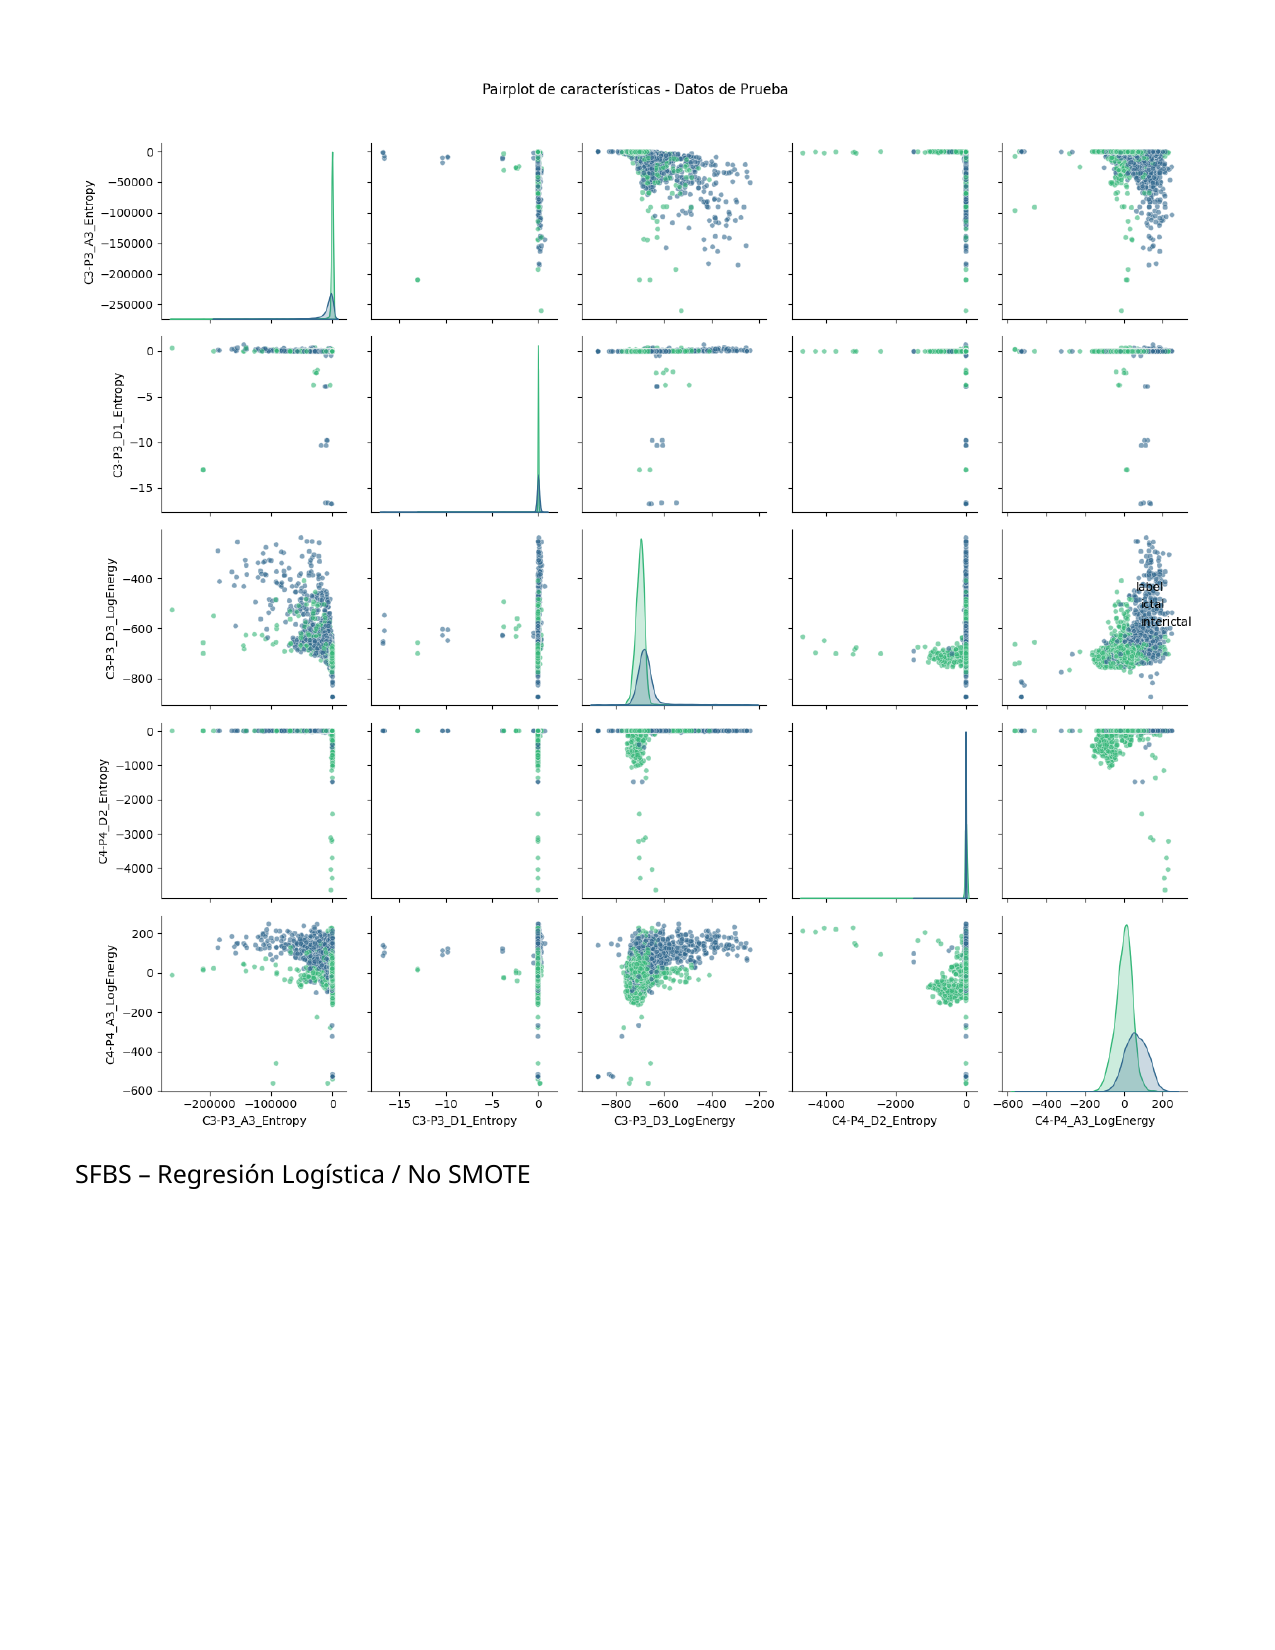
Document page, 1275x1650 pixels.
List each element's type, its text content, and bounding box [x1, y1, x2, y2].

picture [75, 75, 1200, 1135]
text SFBS – Regresión Logística / No SMOTE [75, 1156, 1200, 1190]
